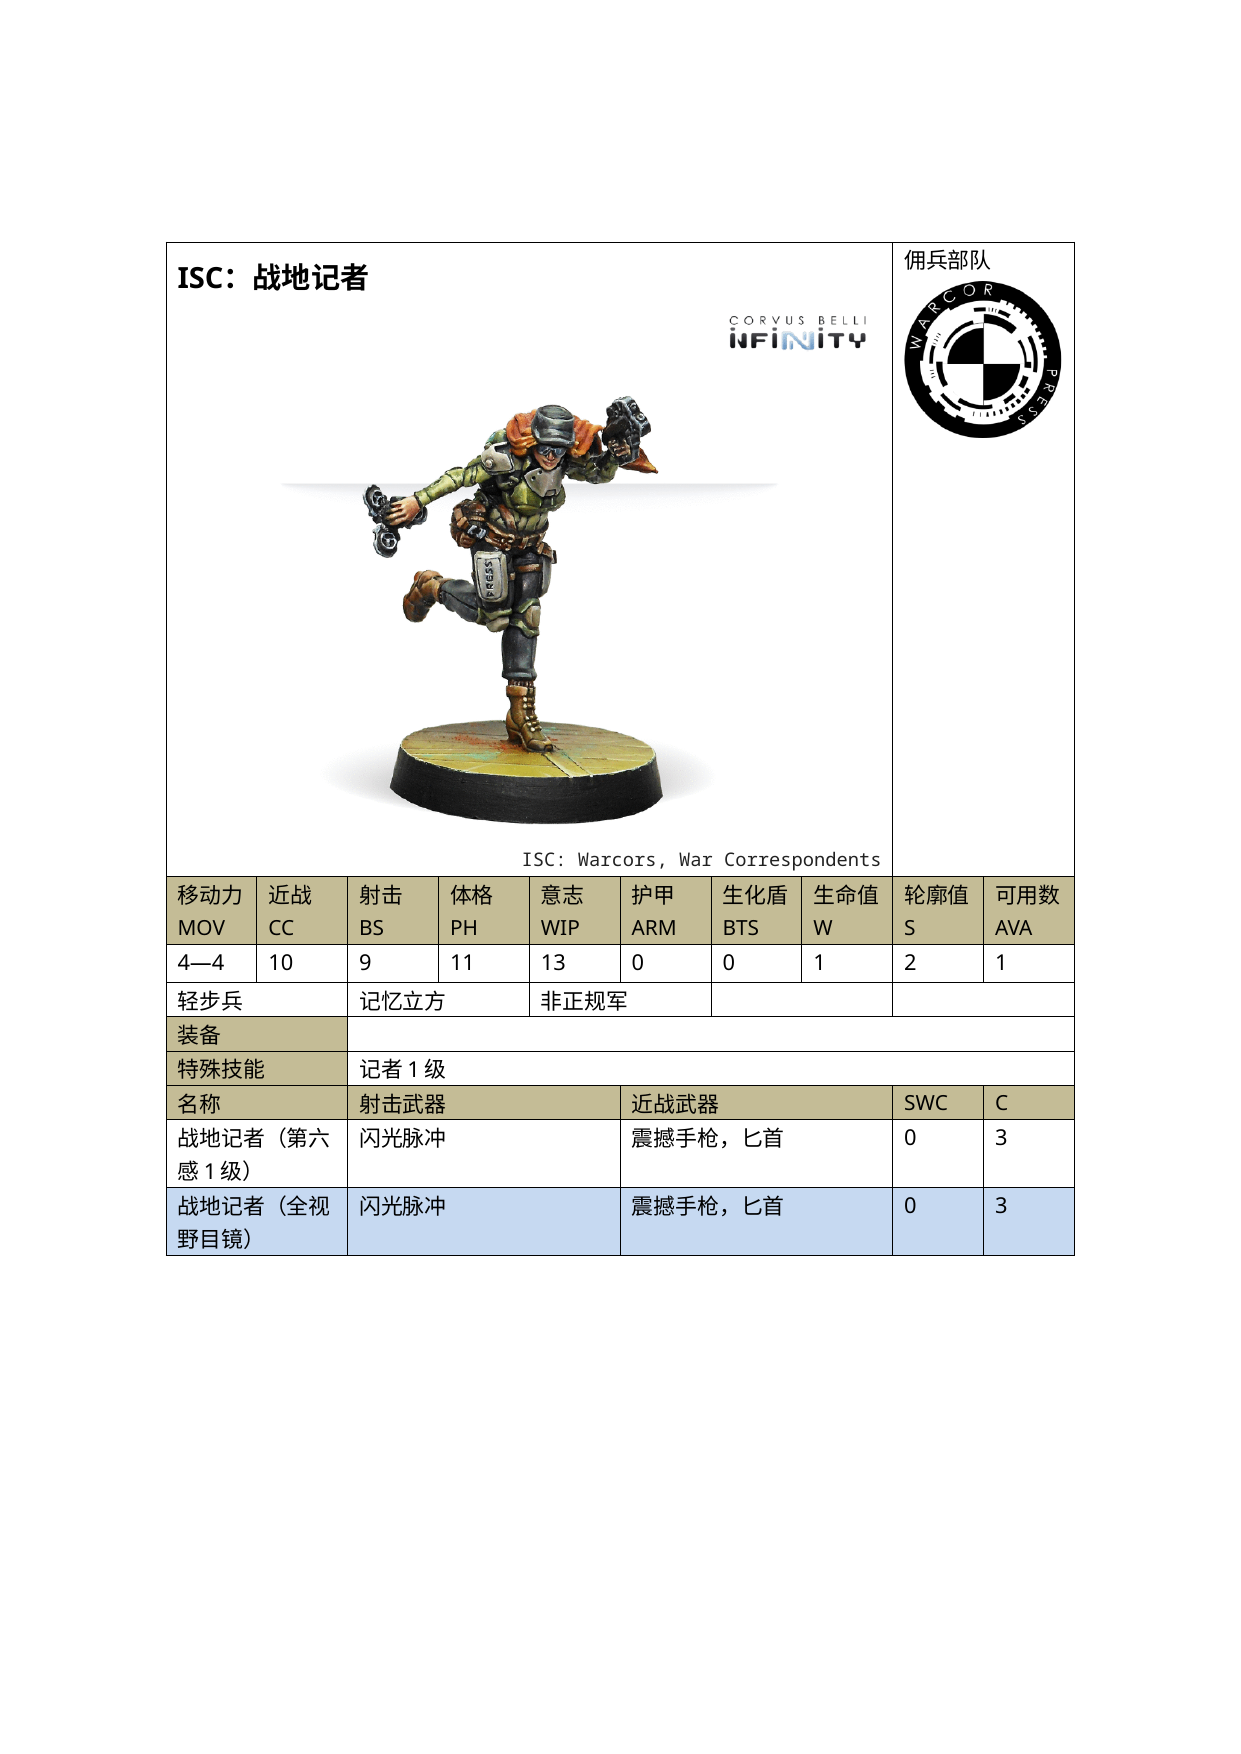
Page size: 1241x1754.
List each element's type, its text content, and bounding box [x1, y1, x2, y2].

table_cell 记者1级 [348, 1052, 1074, 1085]
table_cell 装备 [167, 1017, 347, 1051]
table_cell 记忆立方 [348, 983, 529, 1016]
table_cell 13 [530, 945, 620, 982]
table_header 佣兵部队 [893, 243, 1074, 876]
table_cell [712, 983, 892, 1016]
table_cell 闪光脉冲 [348, 1120, 620, 1187]
table_cell 4—4 [167, 945, 256, 982]
table_cell 轻步兵 [167, 983, 347, 1016]
table_cell [348, 1017, 1074, 1051]
table_cell 射击 BS [348, 877, 438, 944]
table_cell 10 [257, 945, 347, 982]
table_cell 0 [712, 945, 801, 982]
table_cell 轮廓值 S [893, 877, 983, 944]
table_header ISC：战地记者 ISC: Warcors, War Correspondents [167, 243, 892, 876]
table_cell 可用数 AVA [984, 877, 1074, 944]
table_cell 11 [439, 945, 529, 982]
table_cell 3 [984, 1120, 1074, 1187]
table_cell 战地记者（全视野目镜） [167, 1188, 347, 1255]
table_cell 生命值 W [802, 877, 892, 944]
table_cell 意志 WIP [530, 877, 620, 944]
table_cell 震撼手枪，匕首 [621, 1120, 892, 1187]
table_cell 近战 CC [257, 877, 347, 944]
table_cell 0 [893, 1120, 983, 1187]
table_cell 1 [984, 945, 1074, 982]
table_cell 闪光脉冲 [348, 1188, 620, 1255]
table_cell 近战武器 [621, 1086, 892, 1119]
table_cell 战地记者（第六感1级） [167, 1120, 347, 1187]
table_cell 2 [893, 945, 983, 982]
table_cell 移动力 MOV [167, 877, 256, 944]
picture [903, 281, 1062, 438]
table_cell [893, 983, 1074, 1016]
table_cell SWC [893, 1086, 983, 1119]
table_cell 1 [802, 945, 892, 982]
table_cell 震撼手枪，匕首 [621, 1188, 892, 1255]
table_cell 0 [621, 945, 711, 982]
picture [177, 312, 881, 841]
table_cell 生化盾 BTS [712, 877, 801, 944]
table_cell 0 [893, 1188, 983, 1255]
table_cell 护甲 ARM [621, 877, 711, 944]
table_cell 3 [984, 1188, 1074, 1255]
table_cell C [984, 1086, 1074, 1119]
table_cell 9 [348, 945, 438, 982]
table_cell 非正规军 [530, 983, 711, 1016]
table_cell 特殊技能 [167, 1052, 347, 1085]
table_cell 名称 [167, 1086, 347, 1119]
table_cell 体格 PH [439, 877, 529, 944]
table_cell 射击武器 [348, 1086, 620, 1119]
